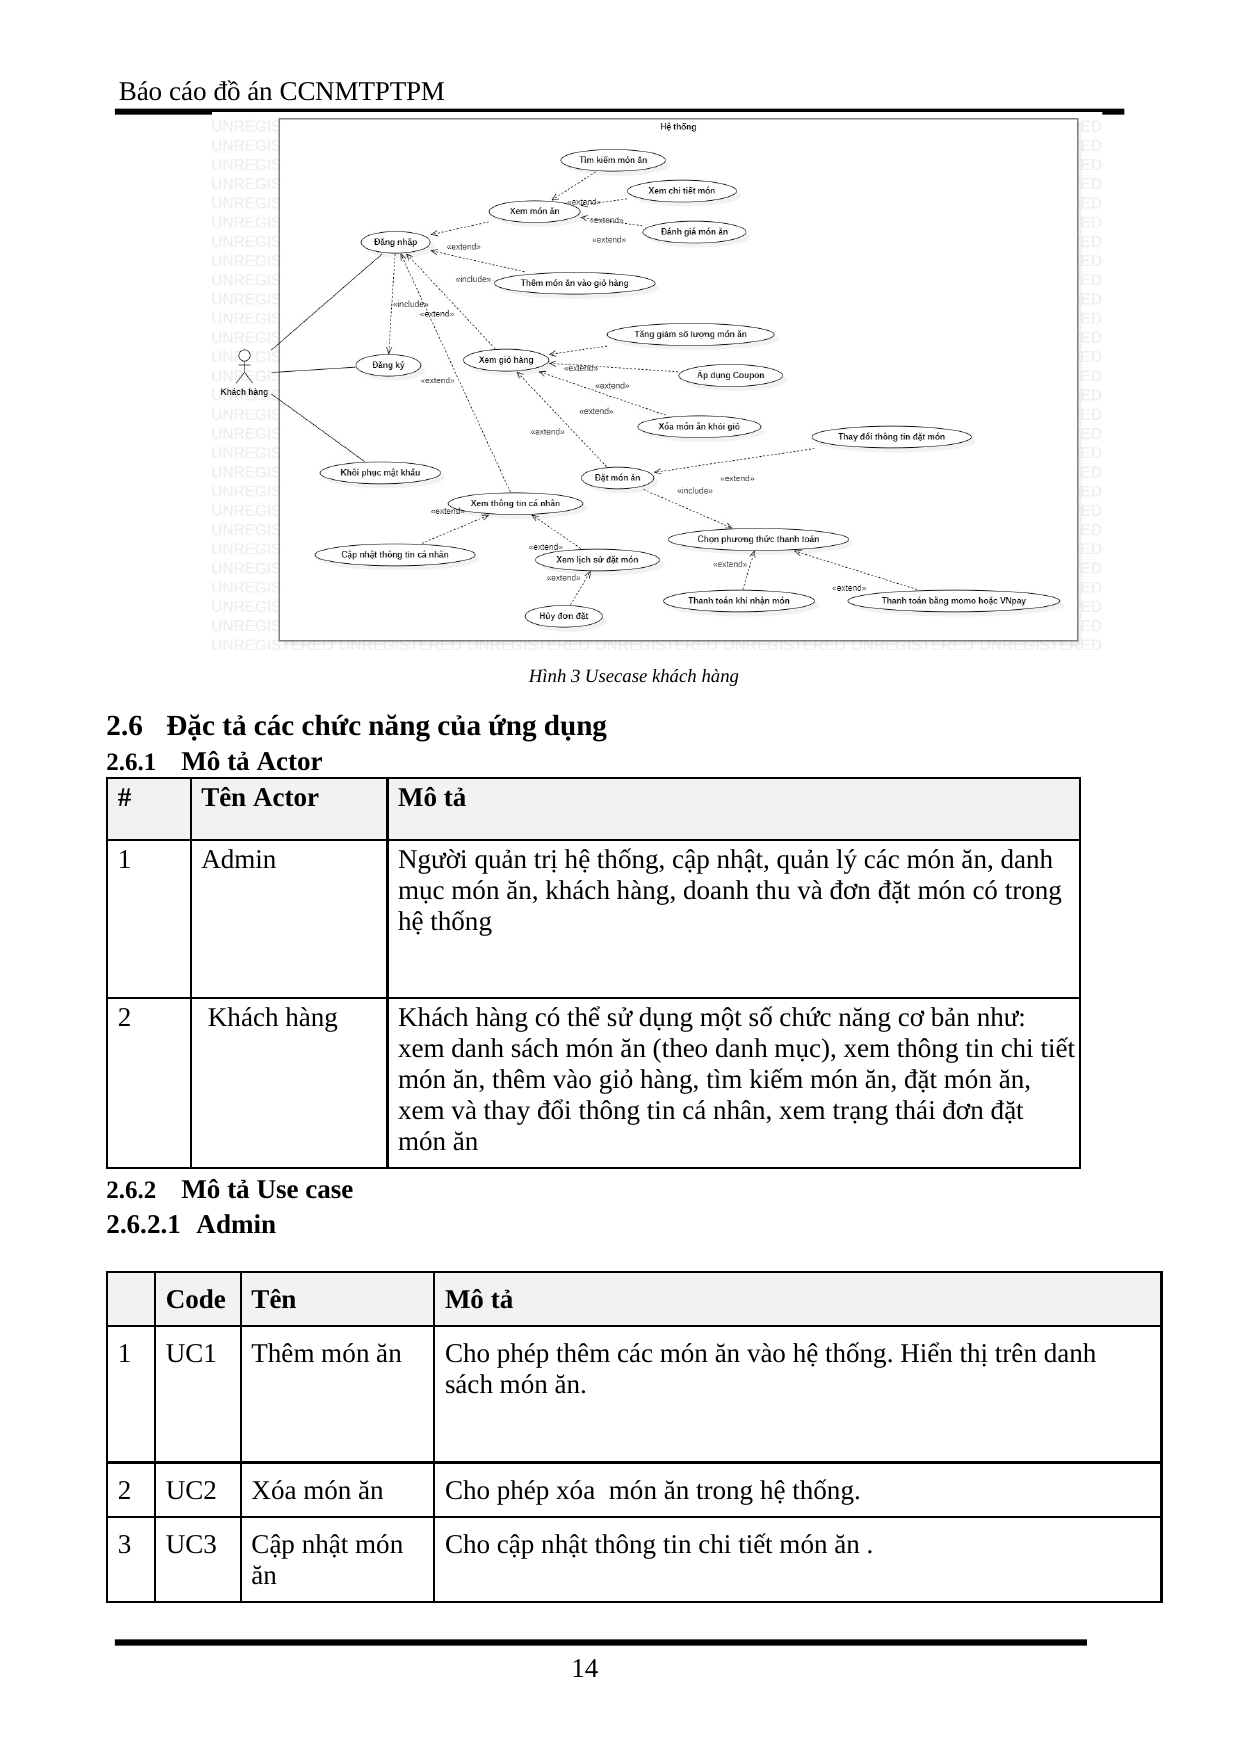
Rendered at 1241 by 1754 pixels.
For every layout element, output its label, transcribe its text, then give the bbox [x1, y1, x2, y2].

subtitle Đặc tả các chức năng của ứng dụng [106, 708, 1163, 741]
table_cell 1 [108, 841, 190, 997]
table_header Tên Actor [192, 779, 386, 839]
table_header # [108, 779, 190, 839]
table_cell Xóa món ăn [242, 1464, 433, 1516]
table_cell Cho phép thêm các món ăn vào hệ thống. Hiển thị trên danh sách món ăn. [435, 1327, 1160, 1461]
table_cell UC2 [156, 1464, 240, 1516]
table_cell Cho cập nhật thông tin chi tiết món ăn . [435, 1518, 1160, 1601]
table_cell Admin [192, 841, 386, 997]
table_header [108, 1273, 154, 1325]
picture [212, 112, 1103, 666]
subtitle Admin [106, 1209, 1163, 1240]
table_cell Thêm món ăn [242, 1327, 433, 1461]
subtitle Mô tả Use case [106, 1173, 1163, 1204]
table_cell UC3 [156, 1518, 240, 1601]
table_cell Khách hàng có thể sử dụng một số chức năng cơ bản như: xem danh sách món ăn (theo danh mục), xem thông tin chi tiết món ăn, thêm vào giỏ hàng, tìm kiếm món ăn, đặt món ăn, xem và thay đổi thông tin cá nhân, xem trạng thái đơn đặt món ăn [389, 999, 1079, 1167]
table_header Mô tả [435, 1273, 1160, 1325]
table_header Mô tả [389, 779, 1079, 839]
table_header Tên [242, 1273, 433, 1325]
table_cell Khách hàng [192, 999, 386, 1167]
text Hình 3 Usecase khách hàng [106, 665, 1163, 687]
table_cell 3 [108, 1518, 154, 1601]
table_cell UC1 [156, 1327, 240, 1461]
table_header Code [156, 1273, 240, 1325]
table_cell Cho phép xóa món ăn trong hệ thống. [435, 1464, 1160, 1516]
table_cell 2 [108, 1464, 154, 1516]
table_cell Cập nhật món ăn [242, 1518, 433, 1601]
table_cell Người quản trị hệ thống, cập nhật, quản lý các món ăn, danh mục món ăn, khách hàng, doanh thu và đơn đặt món có trong hệ thống [389, 841, 1079, 997]
table_cell 1 [108, 1327, 154, 1461]
table_cell 2 [108, 999, 190, 1167]
subtitle Mô tả Actor [106, 746, 1163, 777]
